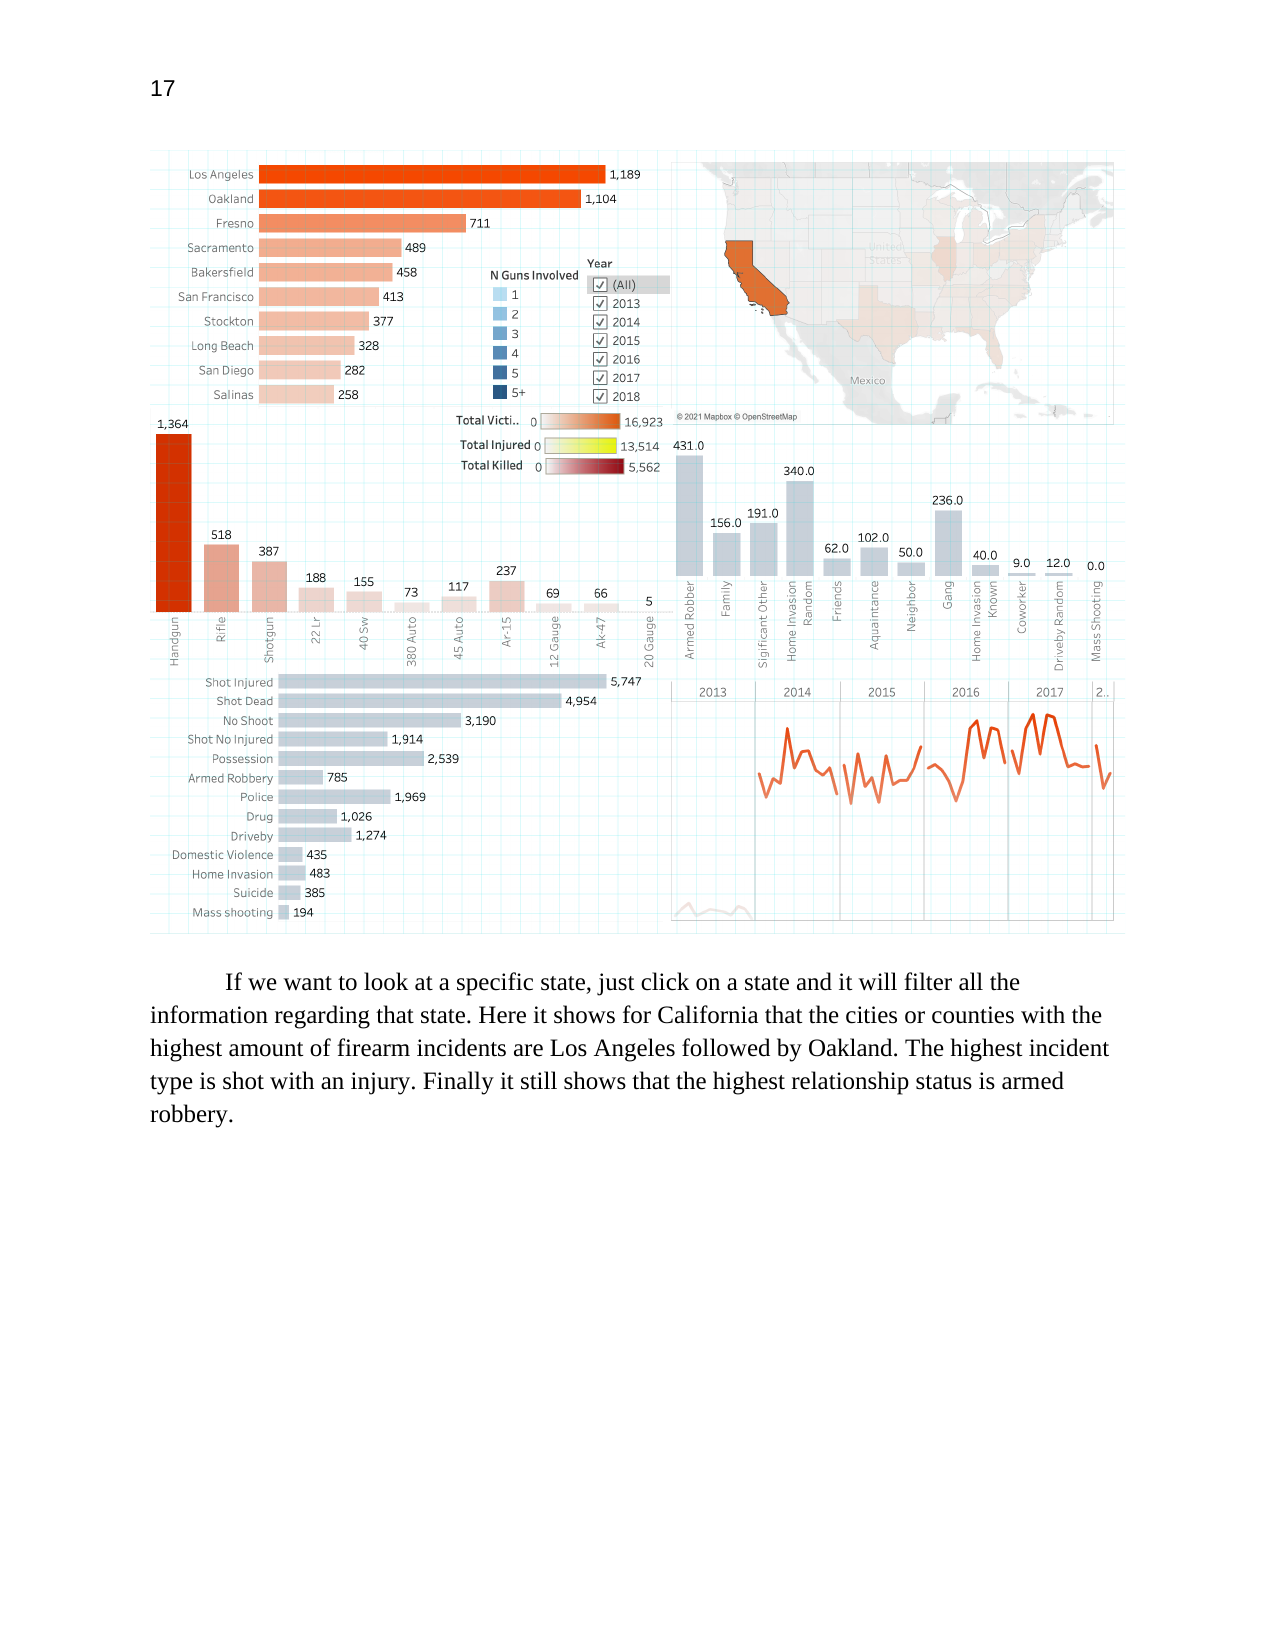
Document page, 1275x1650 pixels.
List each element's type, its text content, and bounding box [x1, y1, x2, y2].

text If we want to look at a specific state, just click on a state and it will filter all the information regarding that state. Here it shows for California that the cities or counties with the highest amount of firearm incidents are Los Angeles followed by Oakland. The highest incident type is shot with an injury. Finally it still shows that the highest relationship status is armed robbery. [150, 967, 1125, 1128]
picture [150, 150, 1125, 934]
